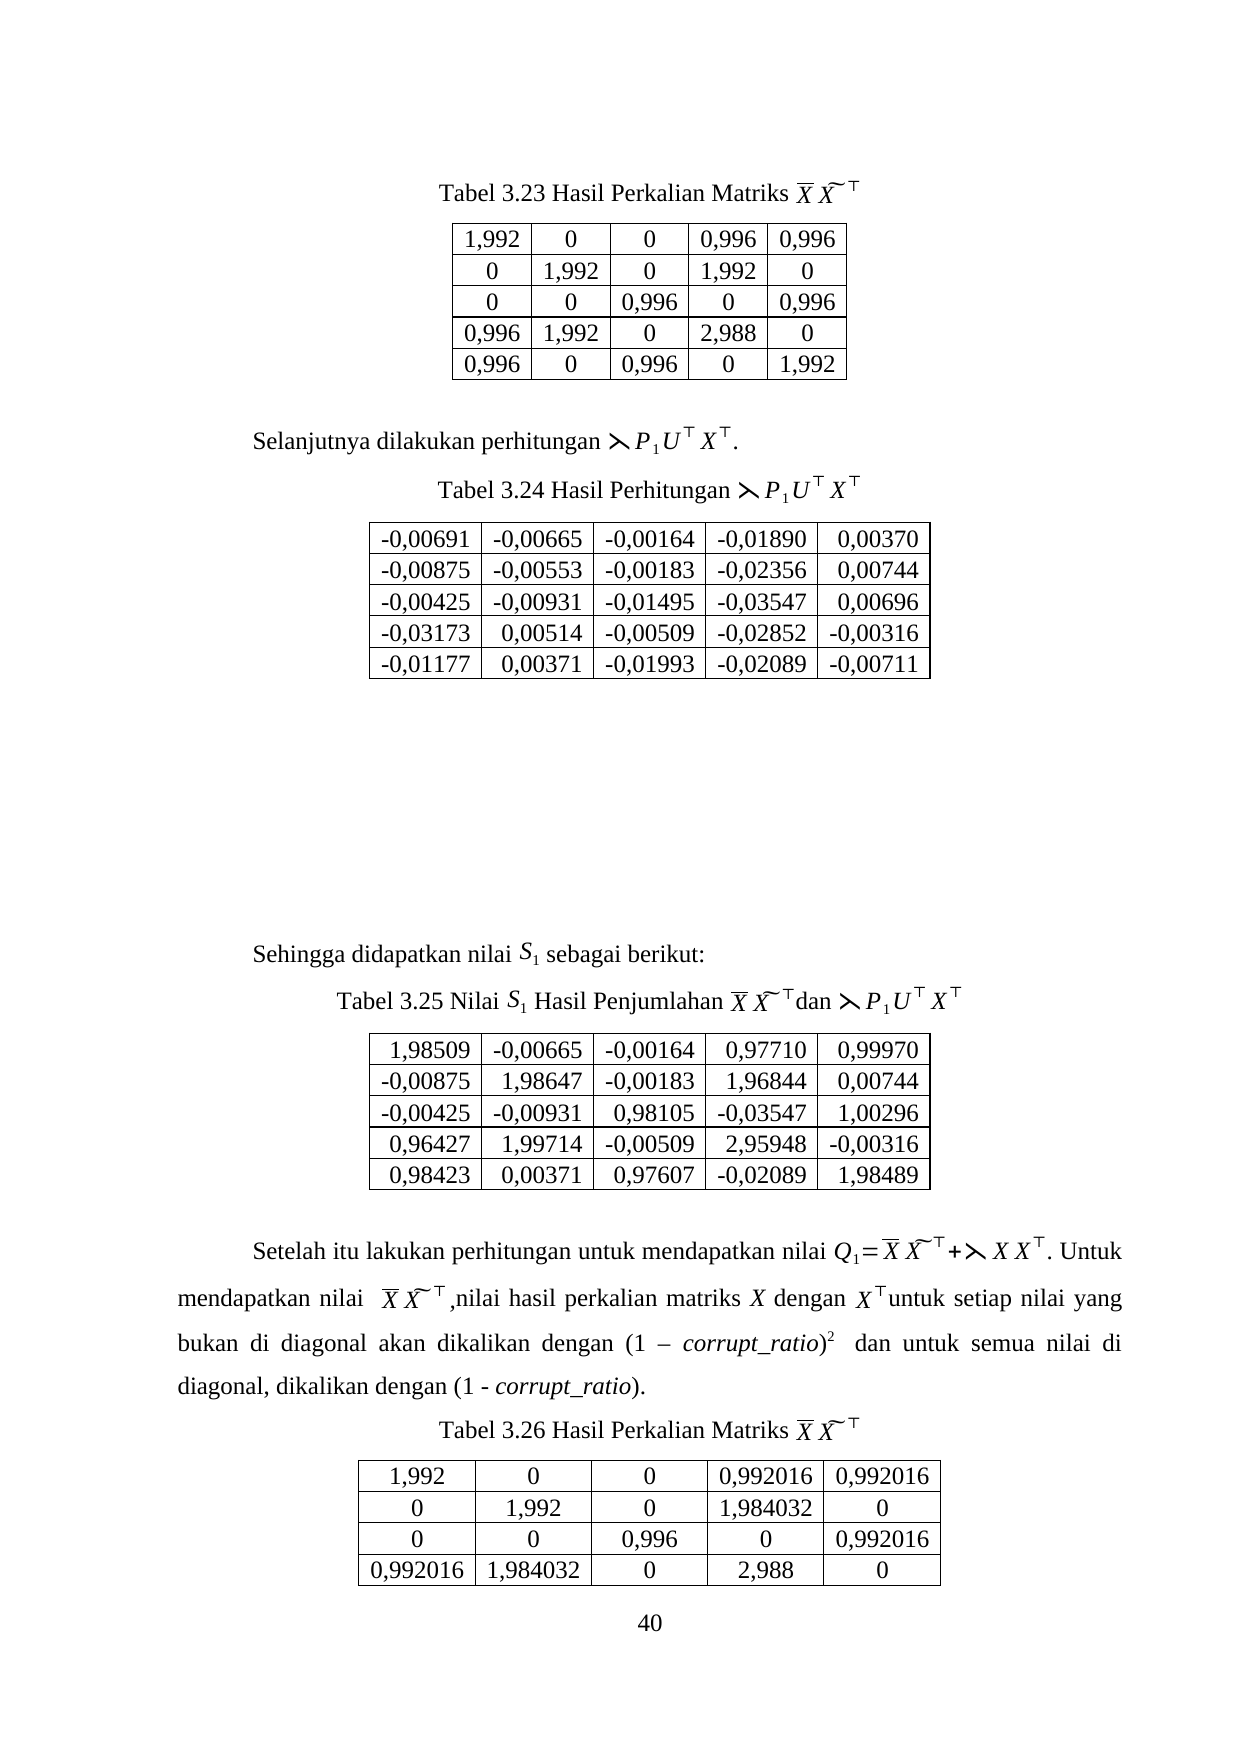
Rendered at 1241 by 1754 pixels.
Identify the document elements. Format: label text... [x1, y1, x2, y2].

table_header -0,00691 [370, 523, 481, 553]
table_cell 0,996 [611, 286, 688, 316]
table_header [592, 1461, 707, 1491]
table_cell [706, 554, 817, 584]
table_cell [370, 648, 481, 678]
table_cell 0,996 [768, 286, 846, 316]
text Sehingga didapatkan nilai sebagai berikut: [177, 938, 1122, 969]
table_header -0,00665 [482, 523, 593, 553]
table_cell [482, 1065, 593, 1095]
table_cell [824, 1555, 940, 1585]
table_cell 0,996 [453, 318, 531, 348]
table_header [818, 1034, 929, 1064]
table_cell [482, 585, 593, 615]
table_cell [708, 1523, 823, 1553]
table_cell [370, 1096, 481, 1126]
table_header 0,00370 [818, 523, 929, 553]
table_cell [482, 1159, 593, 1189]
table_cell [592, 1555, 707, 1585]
table_header 0 [611, 224, 688, 254]
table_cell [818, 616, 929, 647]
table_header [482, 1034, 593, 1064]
table_cell 0 [453, 286, 531, 316]
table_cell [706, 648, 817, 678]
table_header 0 [532, 224, 610, 254]
table_cell 0 [611, 318, 688, 348]
table_cell 0 [689, 349, 767, 379]
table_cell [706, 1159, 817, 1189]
table_cell 0,996 [611, 349, 688, 379]
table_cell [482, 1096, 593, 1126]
table_header -0,00164 [594, 523, 705, 553]
table_cell 0 [453, 255, 531, 285]
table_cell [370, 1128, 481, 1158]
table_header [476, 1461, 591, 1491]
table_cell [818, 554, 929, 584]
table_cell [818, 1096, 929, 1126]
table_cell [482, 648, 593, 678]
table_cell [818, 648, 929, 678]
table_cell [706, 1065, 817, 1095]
table_cell -0,00875 [370, 554, 481, 584]
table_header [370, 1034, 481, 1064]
table_header 0,996 [768, 224, 846, 254]
table_cell 0 [689, 286, 767, 316]
table_cell 0 [611, 255, 688, 285]
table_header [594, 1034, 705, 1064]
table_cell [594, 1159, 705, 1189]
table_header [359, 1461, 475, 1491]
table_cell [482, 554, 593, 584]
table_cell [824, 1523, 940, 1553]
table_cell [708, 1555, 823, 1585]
table_cell 1,992 [768, 349, 846, 379]
table_header -0,01890 [706, 523, 817, 553]
text Selanjutnya dilakukan perhitungan . [177, 423, 1122, 458]
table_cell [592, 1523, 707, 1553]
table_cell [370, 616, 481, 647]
table_cell 0 [532, 349, 610, 379]
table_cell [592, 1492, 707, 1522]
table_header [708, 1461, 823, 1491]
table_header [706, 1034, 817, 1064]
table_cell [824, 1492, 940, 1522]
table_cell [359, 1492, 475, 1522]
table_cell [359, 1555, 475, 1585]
table_header 0,996 [689, 224, 767, 254]
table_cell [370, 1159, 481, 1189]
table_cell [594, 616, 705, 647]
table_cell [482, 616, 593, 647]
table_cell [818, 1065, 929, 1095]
table_cell 0 [768, 255, 846, 285]
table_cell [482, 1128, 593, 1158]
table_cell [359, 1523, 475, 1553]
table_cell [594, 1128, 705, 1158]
table_cell 0 [532, 286, 610, 316]
table_cell 1,992 [532, 255, 610, 285]
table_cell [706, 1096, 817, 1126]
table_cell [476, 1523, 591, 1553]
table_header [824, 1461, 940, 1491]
table_header 1,992 [453, 224, 531, 254]
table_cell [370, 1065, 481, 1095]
table_cell 2,988 [689, 318, 767, 348]
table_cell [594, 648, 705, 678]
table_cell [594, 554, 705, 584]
table_cell 0 [768, 318, 846, 348]
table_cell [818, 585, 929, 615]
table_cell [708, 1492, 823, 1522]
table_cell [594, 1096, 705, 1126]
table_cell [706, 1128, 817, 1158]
table_cell 1,992 [689, 255, 767, 285]
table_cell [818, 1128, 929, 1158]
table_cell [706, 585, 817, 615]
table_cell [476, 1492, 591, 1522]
table_cell 0,996 [453, 349, 531, 379]
text Setelah itu lakukan perhitungan untuk mendapatkan nilai . Untuk mendapatkan nilai nilai hasil perkalian matriks X dengan untuk setiap nilai yang bukan di diagonal akan dikalikan dengan (1 – corrupt_ratio)2 dan untuk semua nilai di diagonal, dikalikan dengan (1 - corrupt_ratio). [177, 1233, 1122, 1400]
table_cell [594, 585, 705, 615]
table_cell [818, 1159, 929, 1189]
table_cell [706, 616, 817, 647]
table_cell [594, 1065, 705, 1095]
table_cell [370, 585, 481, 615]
table_cell 1,992 [532, 318, 610, 348]
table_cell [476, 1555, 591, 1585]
